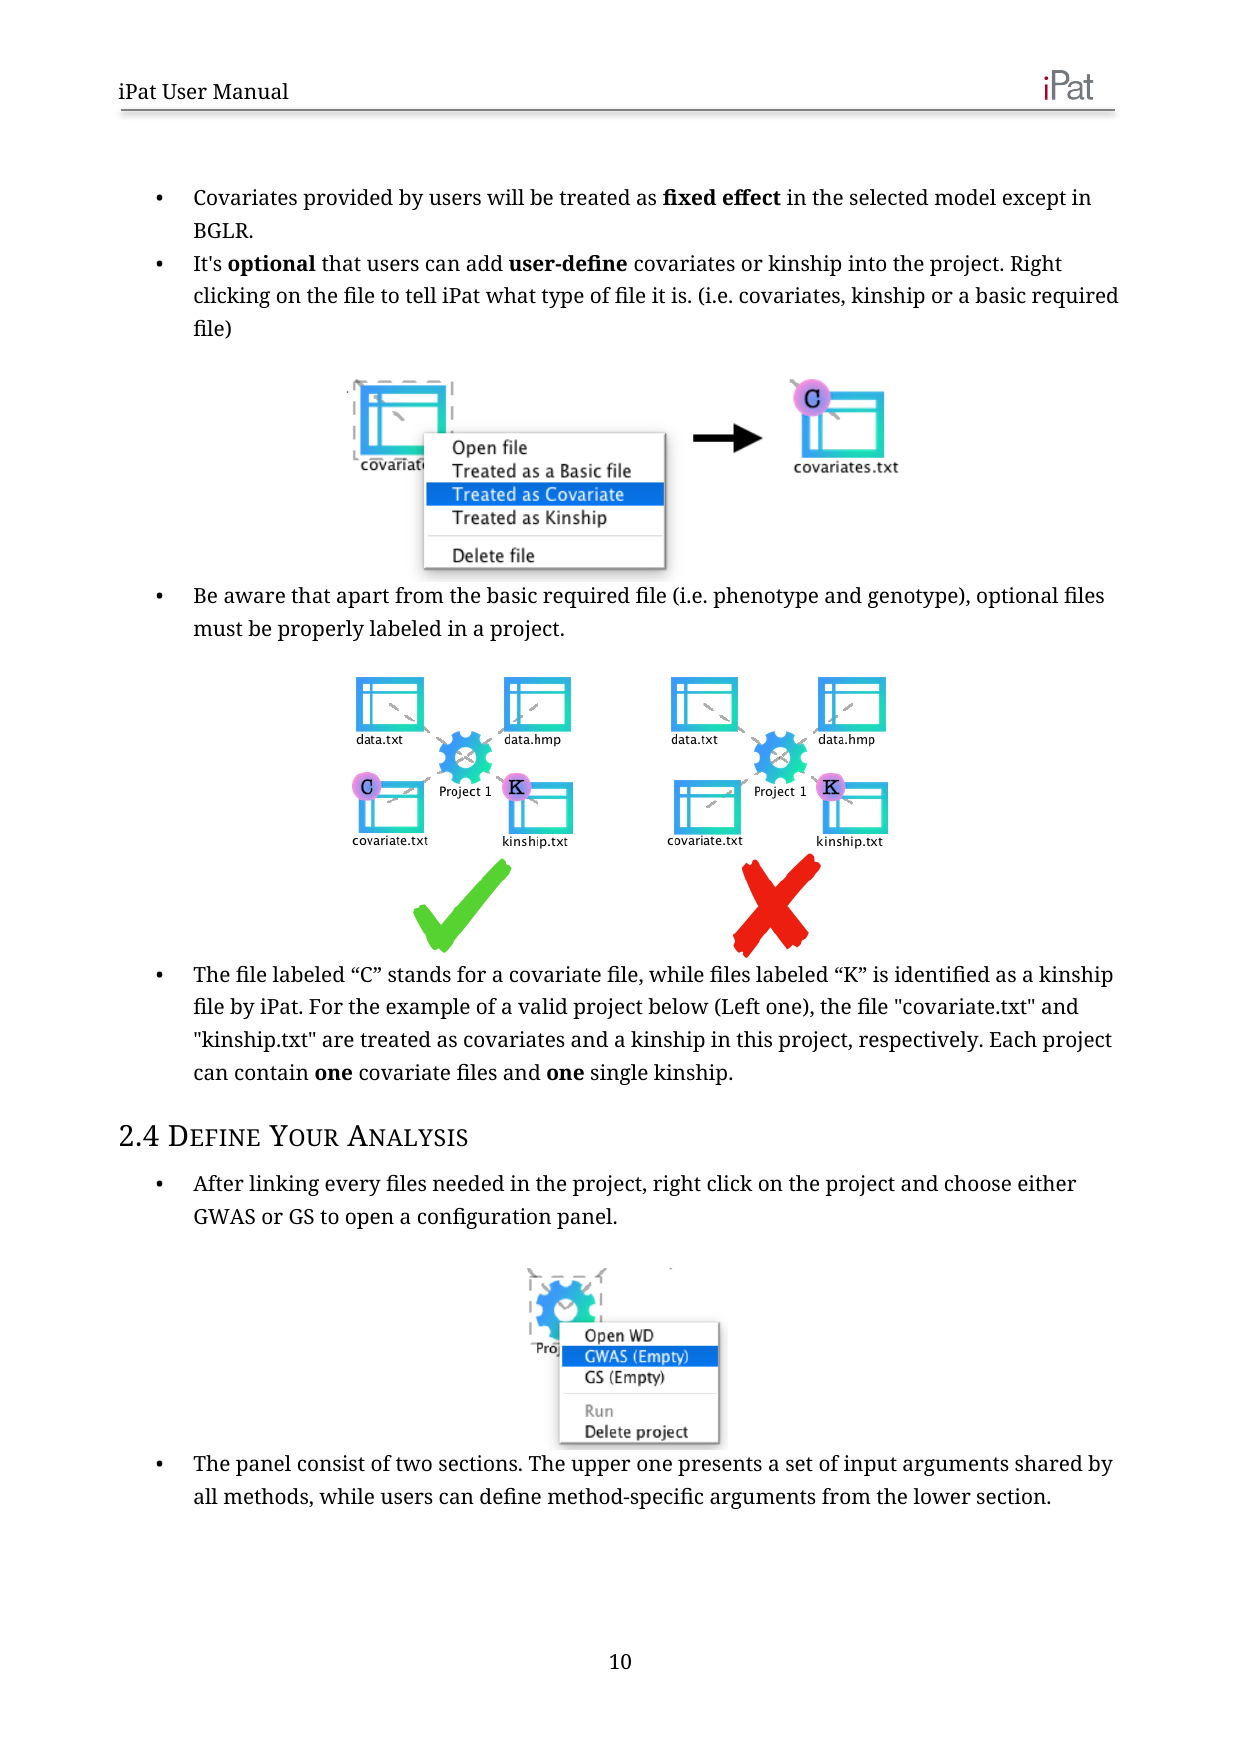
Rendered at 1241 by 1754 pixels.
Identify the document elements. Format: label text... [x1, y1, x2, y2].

list The panel consist of two sections. The upper one presents a set of input arguments shared by all methods, while users can define method-specific arguments from the lower section. [156, 1449, 1122, 1511]
subtitle 2.4 Define Your Analysis [118, 1115, 1122, 1155]
picture [336, 367, 904, 582]
picture [343, 667, 898, 960]
list Covariates provided by users will be treated as fixed effect in the selected model except in BGLR. [156, 183, 1122, 244]
list It's optional that users can add user-define covariates or kinship into the project. Right clicking on the file to tell iPat what type of file it is. (i.e. covariates, kinship or a basic required file) [156, 249, 1122, 342]
list After linking every files needed in the project, right click on the project and choose either GWAS or GS to open a configuration panel. [156, 1169, 1122, 1230]
picture [512, 1255, 729, 1450]
picture [1042, 70, 1094, 100]
list Be aware that apart from the basic required file (i.e. phenotype and genotype), optional files must be properly labeled in a project. [156, 581, 1122, 642]
list The file labeled “C” stands for a covariate file, while files labeled “K” is identified as a kinship file by iPat. For the example of a valid project below (Left one), the file "covariate.txt" and "kinship.txt" are treated as covariates and a kinship in this project, respectively. Each project can contain one covariate files and one single kinship. [156, 960, 1122, 1086]
